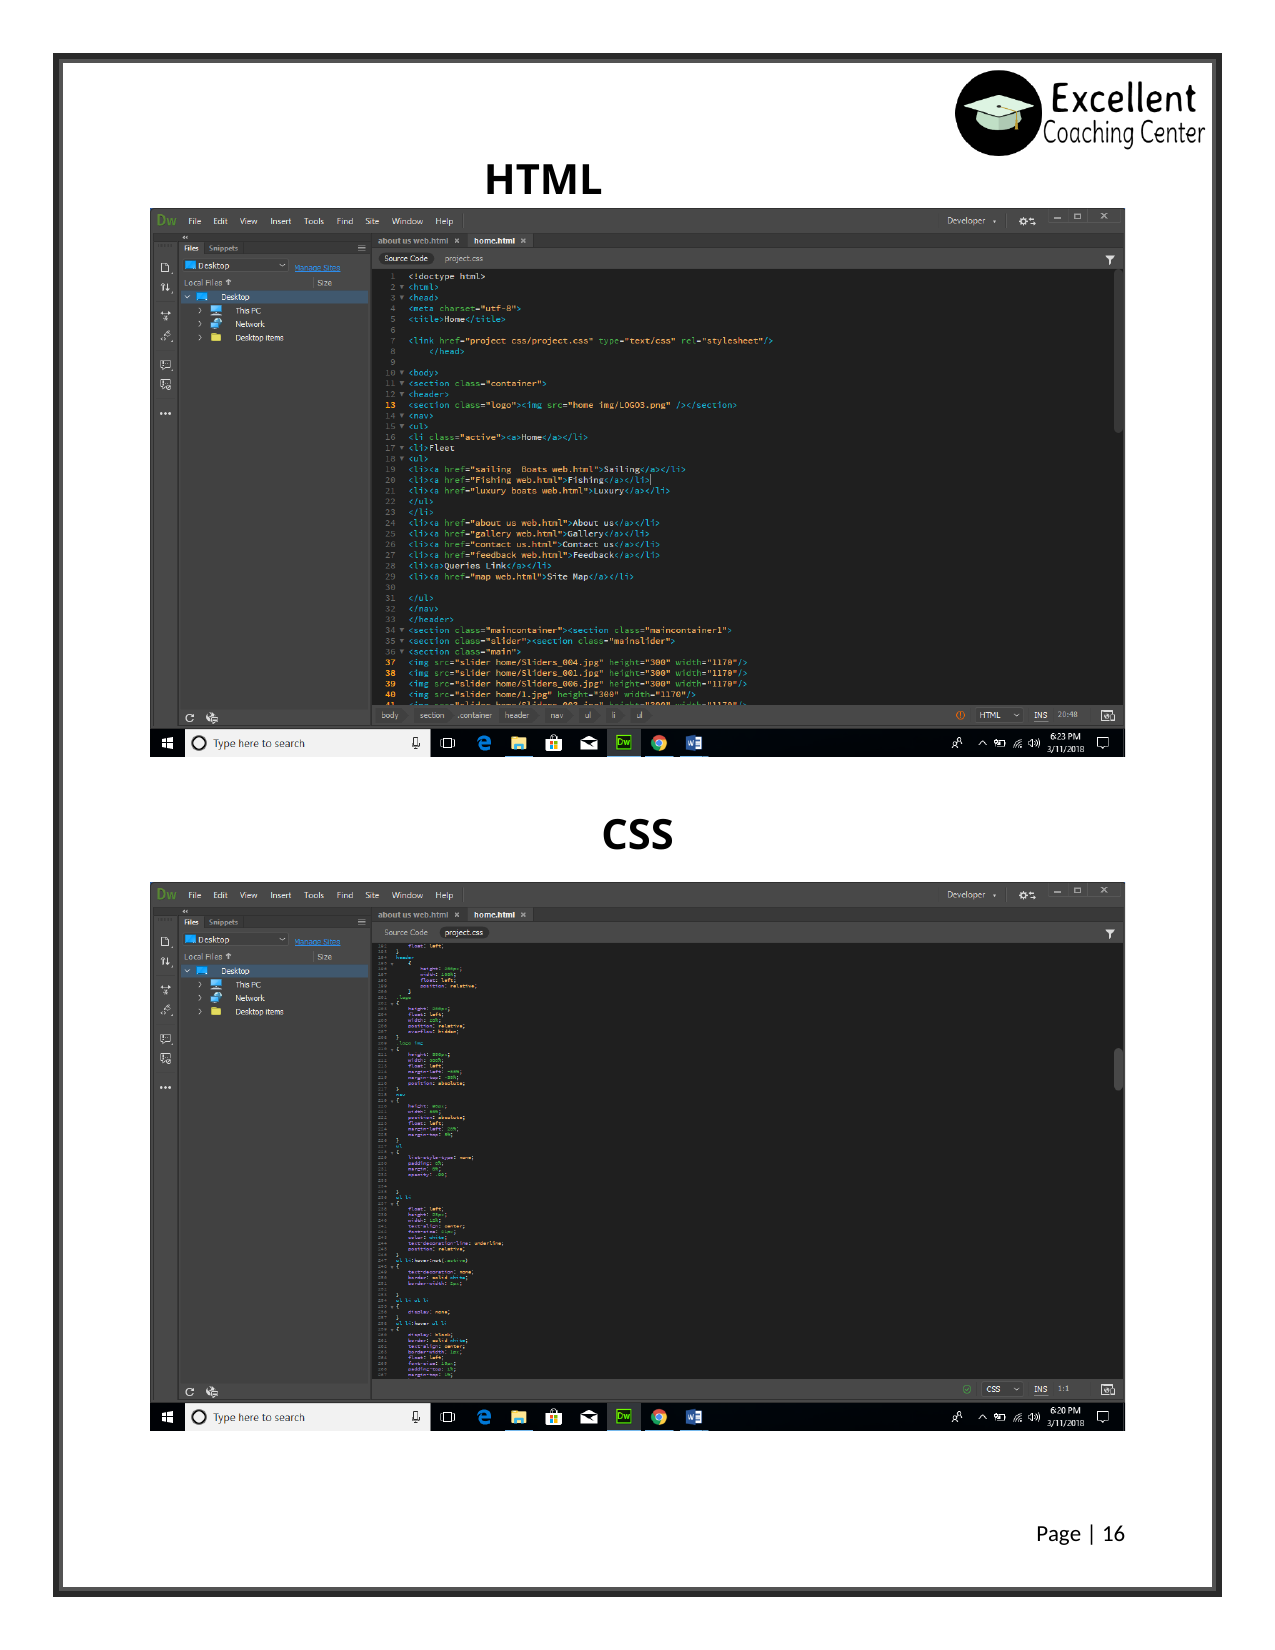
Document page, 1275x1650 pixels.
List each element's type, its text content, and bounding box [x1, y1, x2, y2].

text CSS [150, 805, 1125, 862]
picture [150, 882, 1125, 1431]
picture [955, 68, 1209, 158]
text HTML [150, 150, 1125, 208]
picture [150, 208, 1125, 757]
